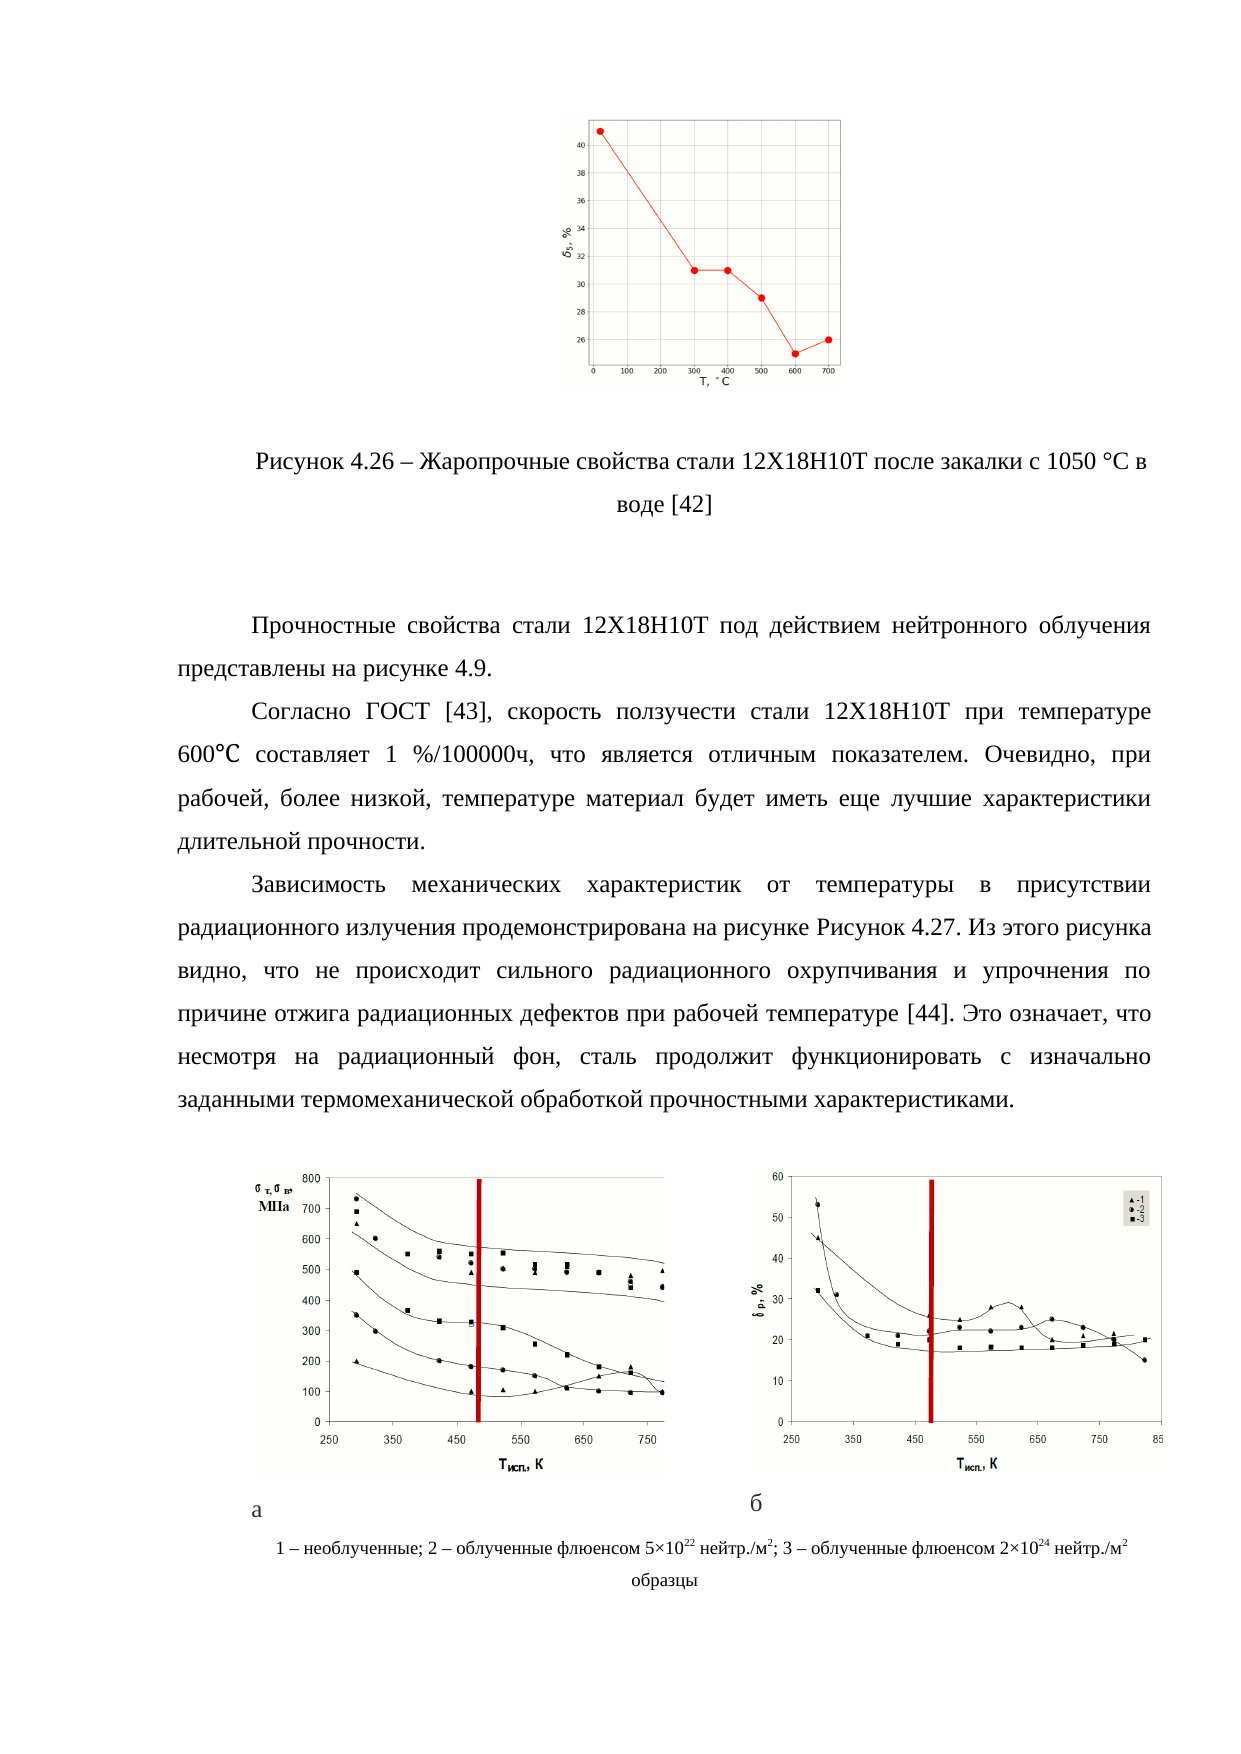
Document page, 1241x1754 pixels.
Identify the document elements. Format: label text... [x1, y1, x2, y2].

table_header б [664, 1171, 1163, 1537]
picture [251, 1170, 665, 1480]
table_header а [166, 1171, 664, 1537]
picture [749, 1170, 1163, 1474]
text Прочностные свойства стали 12Х18Н10Т под действием нейтронного облучения представлены на рисунке 4.9. [177, 610, 1152, 682]
table_cell [166, 118, 1163, 403]
picture [561, 118, 842, 389]
text 1 – необлученные; 2 – облученные флюенсом 5×1022 нейтр./м2; 3 – облученные флюенсом 2×1024 нейтр./м2 образцы [177, 1537, 1152, 1591]
text Согласно ГОСТ [43], скорость ползучести стали 12Х18Н10Т при температуре 600℃ составляет 1 %/100000ч, что является отличным показателем. Очевидно, при рабочей, более низкой, температуре материал будет иметь еще лучшие характеристики длительной прочности. [177, 696, 1152, 854]
